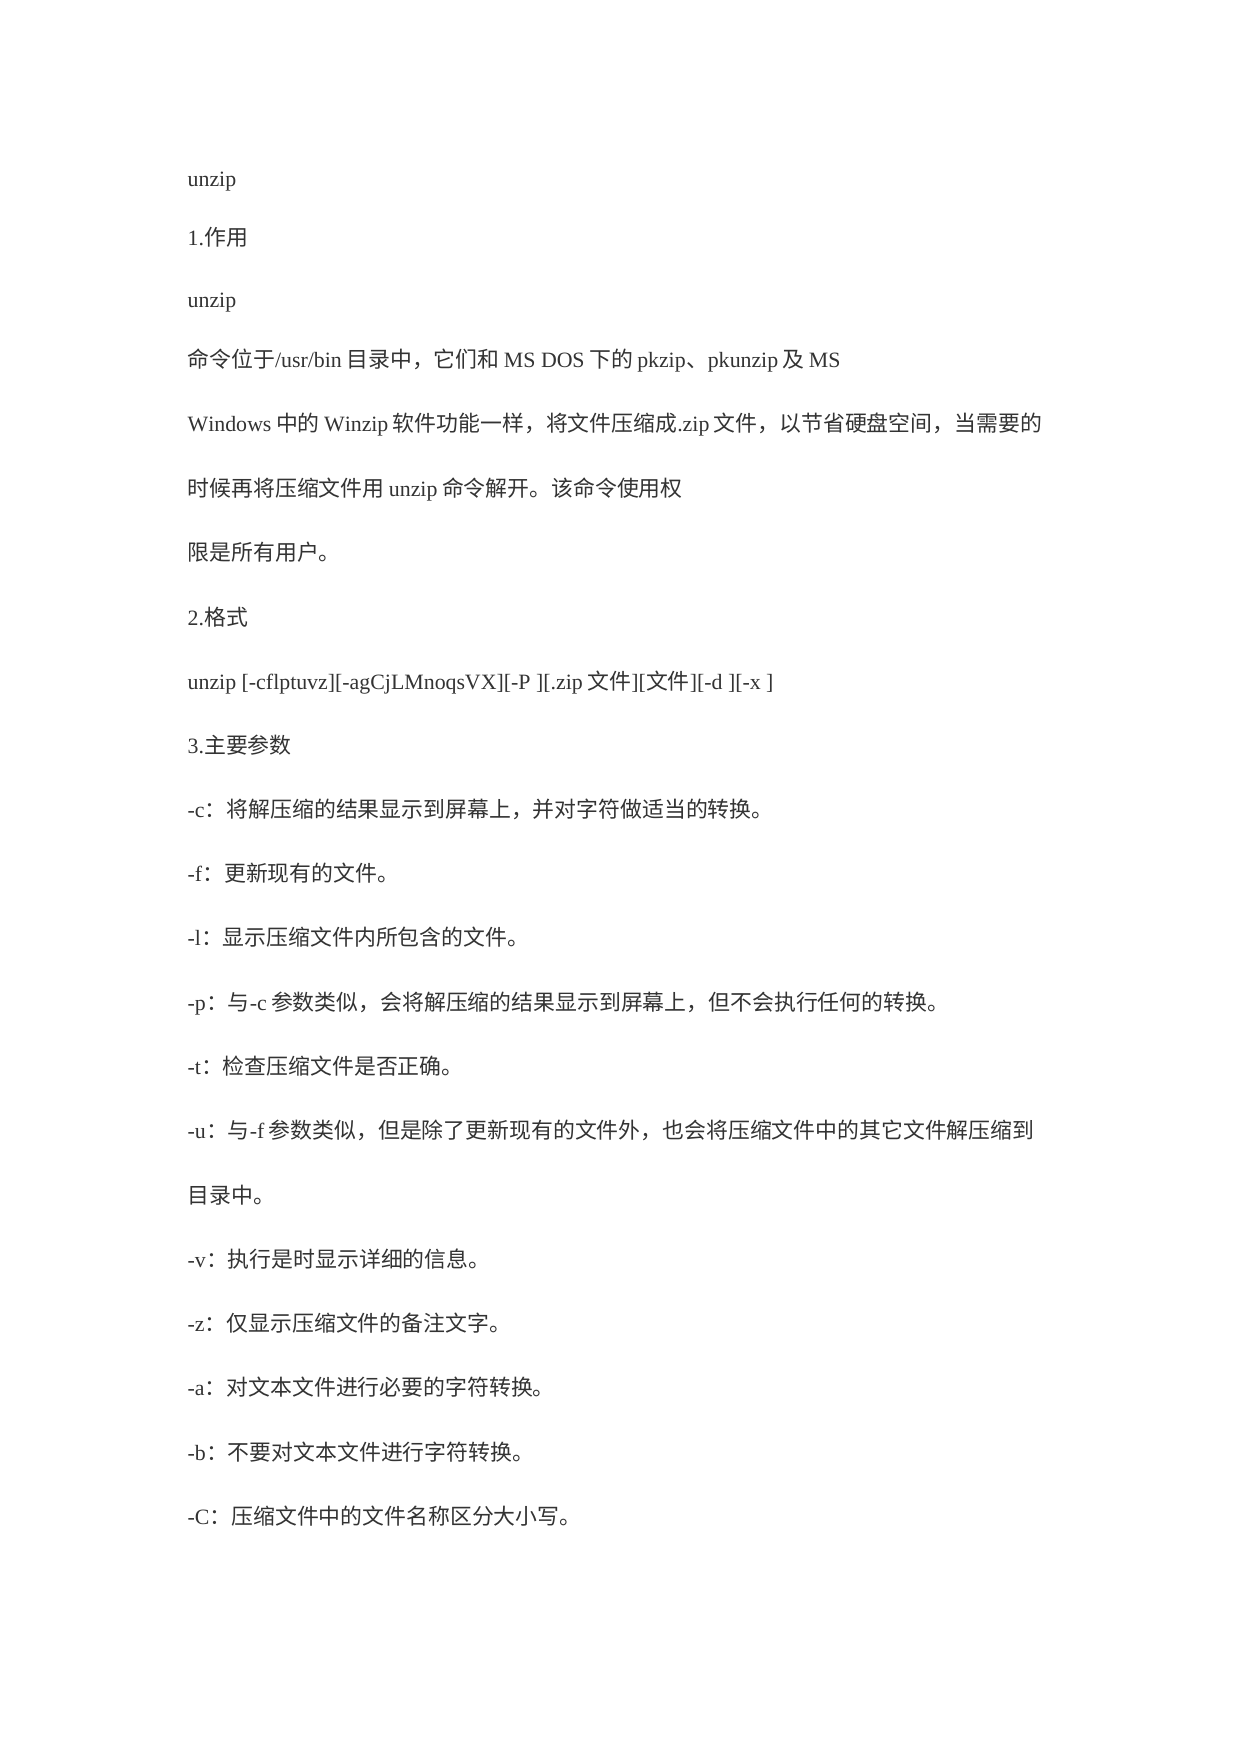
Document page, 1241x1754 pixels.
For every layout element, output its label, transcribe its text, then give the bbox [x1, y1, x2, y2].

text -b：不要对文本文件进行字符转换。 [187, 1434, 1053, 1467]
text 2.格式 [187, 599, 1053, 632]
text -c：将解压缩的结果显示到屏幕上，并对字符做适当的转换。 [187, 792, 1053, 824]
text unzip [187, 162, 1053, 194]
text -t：检查压缩文件是否正确。 [187, 1048, 1053, 1081]
text Windows中的Winzip软件功能一样，将文件压缩成.zip文件，以节省硬盘空间，当需要的时候再将压缩文件用unzip命令解开。该命令使用权 [187, 406, 1053, 503]
text -l：显示压缩文件内所包含的文件。 [187, 920, 1053, 952]
text -f：更新现有的文件。 [187, 856, 1053, 888]
text 1.作用 [187, 220, 1053, 252]
text 命令位于/usr/bin目录中，它们和MS DOS下的pkzip、pkunzip及MS [187, 342, 1053, 374]
text -C：压缩文件中的文件名称区分大小写。 [187, 1498, 1053, 1531]
text unzip [-cflptuvz][-agCjLMnoqsVX][-P ][.zip文件][文件][-d ][-x ] [187, 663, 1053, 696]
text 限是所有用户。 [187, 535, 1053, 567]
text -p：与-c参数类似，会将解压缩的结果显示到屏幕上，但不会执行任何的转换。 [187, 984, 1053, 1017]
text -z：仅显示压缩文件的备注文字。 [187, 1306, 1053, 1338]
text -a：对文本文件进行必要的字符转换。 [187, 1370, 1053, 1402]
text 3.主要参数 [187, 727, 1053, 760]
text unzip [187, 284, 1053, 316]
text -u：与-f参数类似，但是除了更新现有的文件外，也会将压缩文件中的其它文件解压缩到目录中。 [187, 1112, 1053, 1210]
text -v：执行是时显示详细的信息。 [187, 1242, 1053, 1274]
